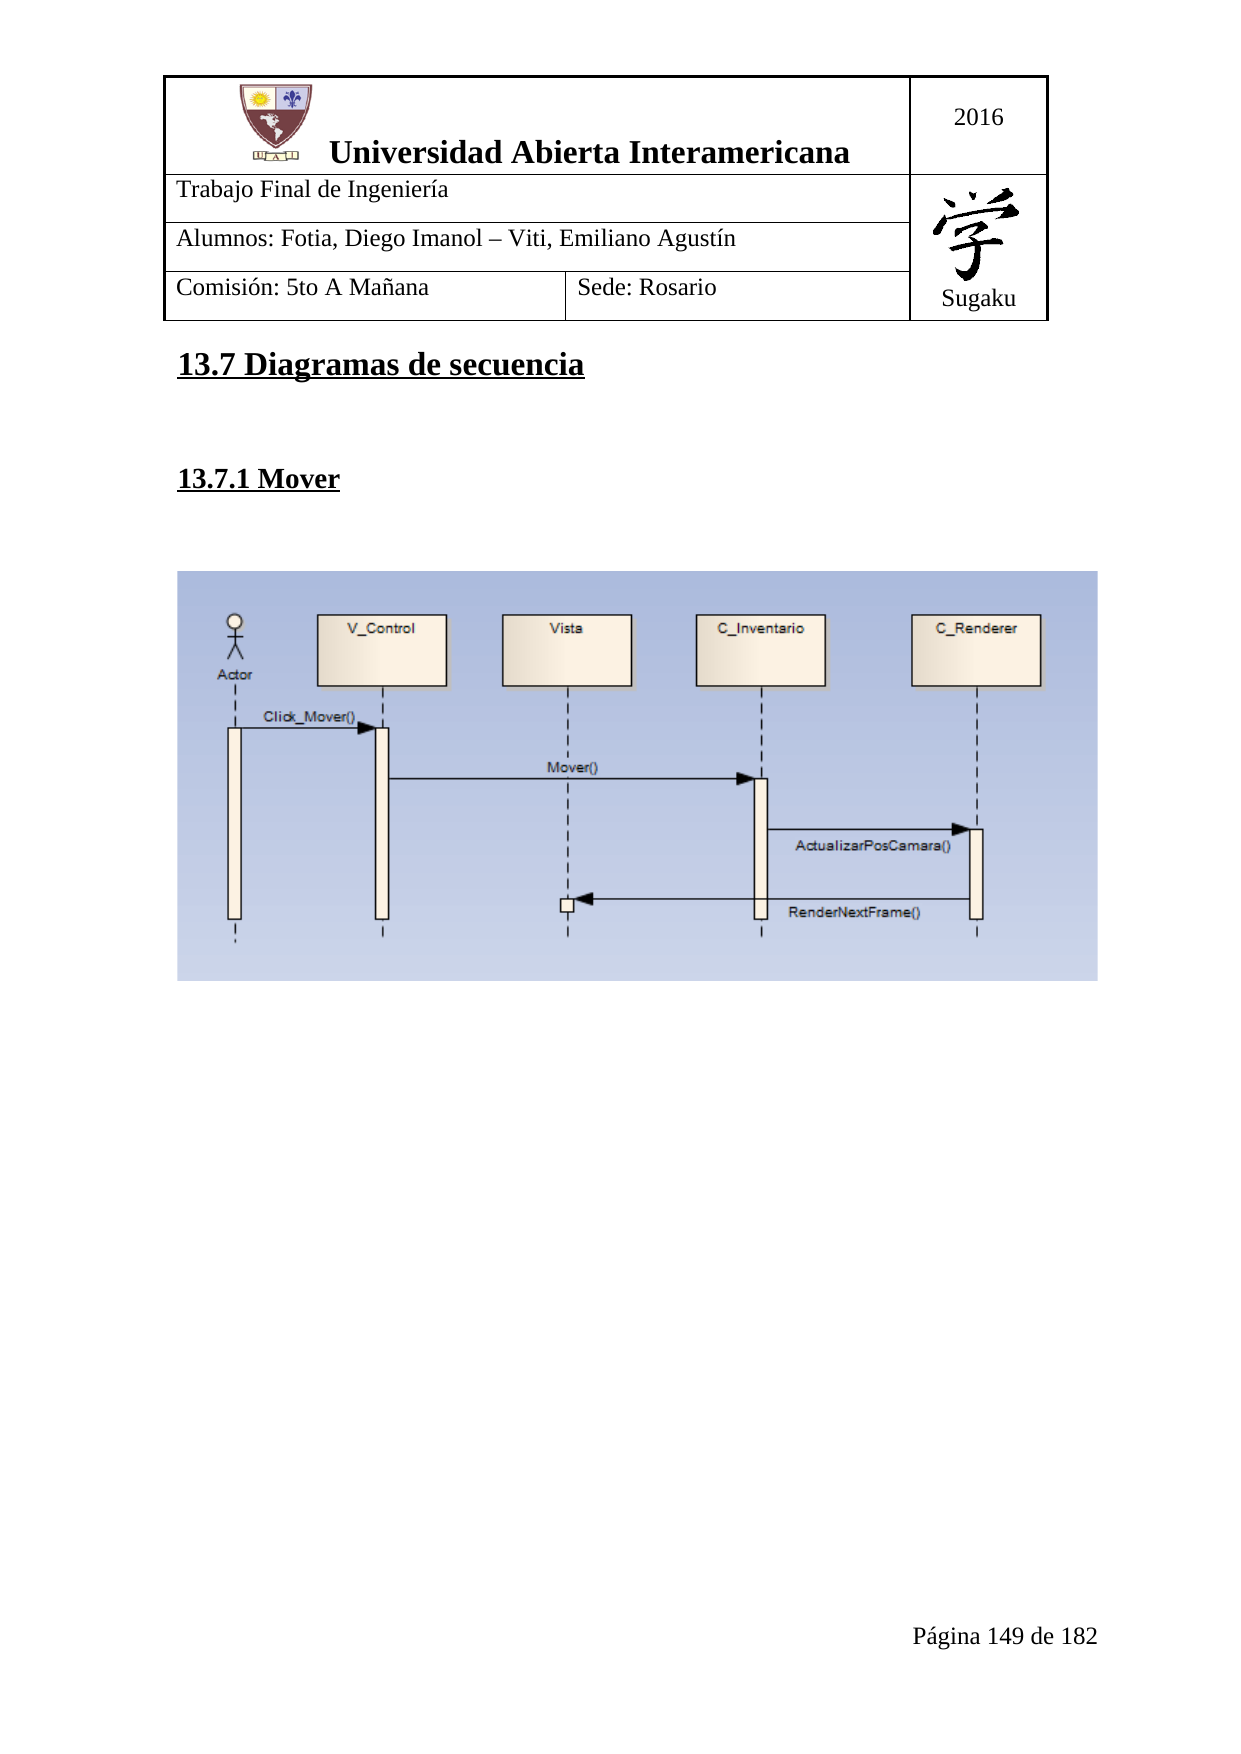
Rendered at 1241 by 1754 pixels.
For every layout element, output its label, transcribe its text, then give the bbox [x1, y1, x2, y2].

picture [177, 571, 1098, 981]
subtitle 13.7 Diagramas de secuencia [177, 152, 1063, 382]
subtitle 13.7.1 Mover [177, 461, 1063, 495]
picture [927, 181, 1030, 284]
picture [223, 78, 329, 164]
